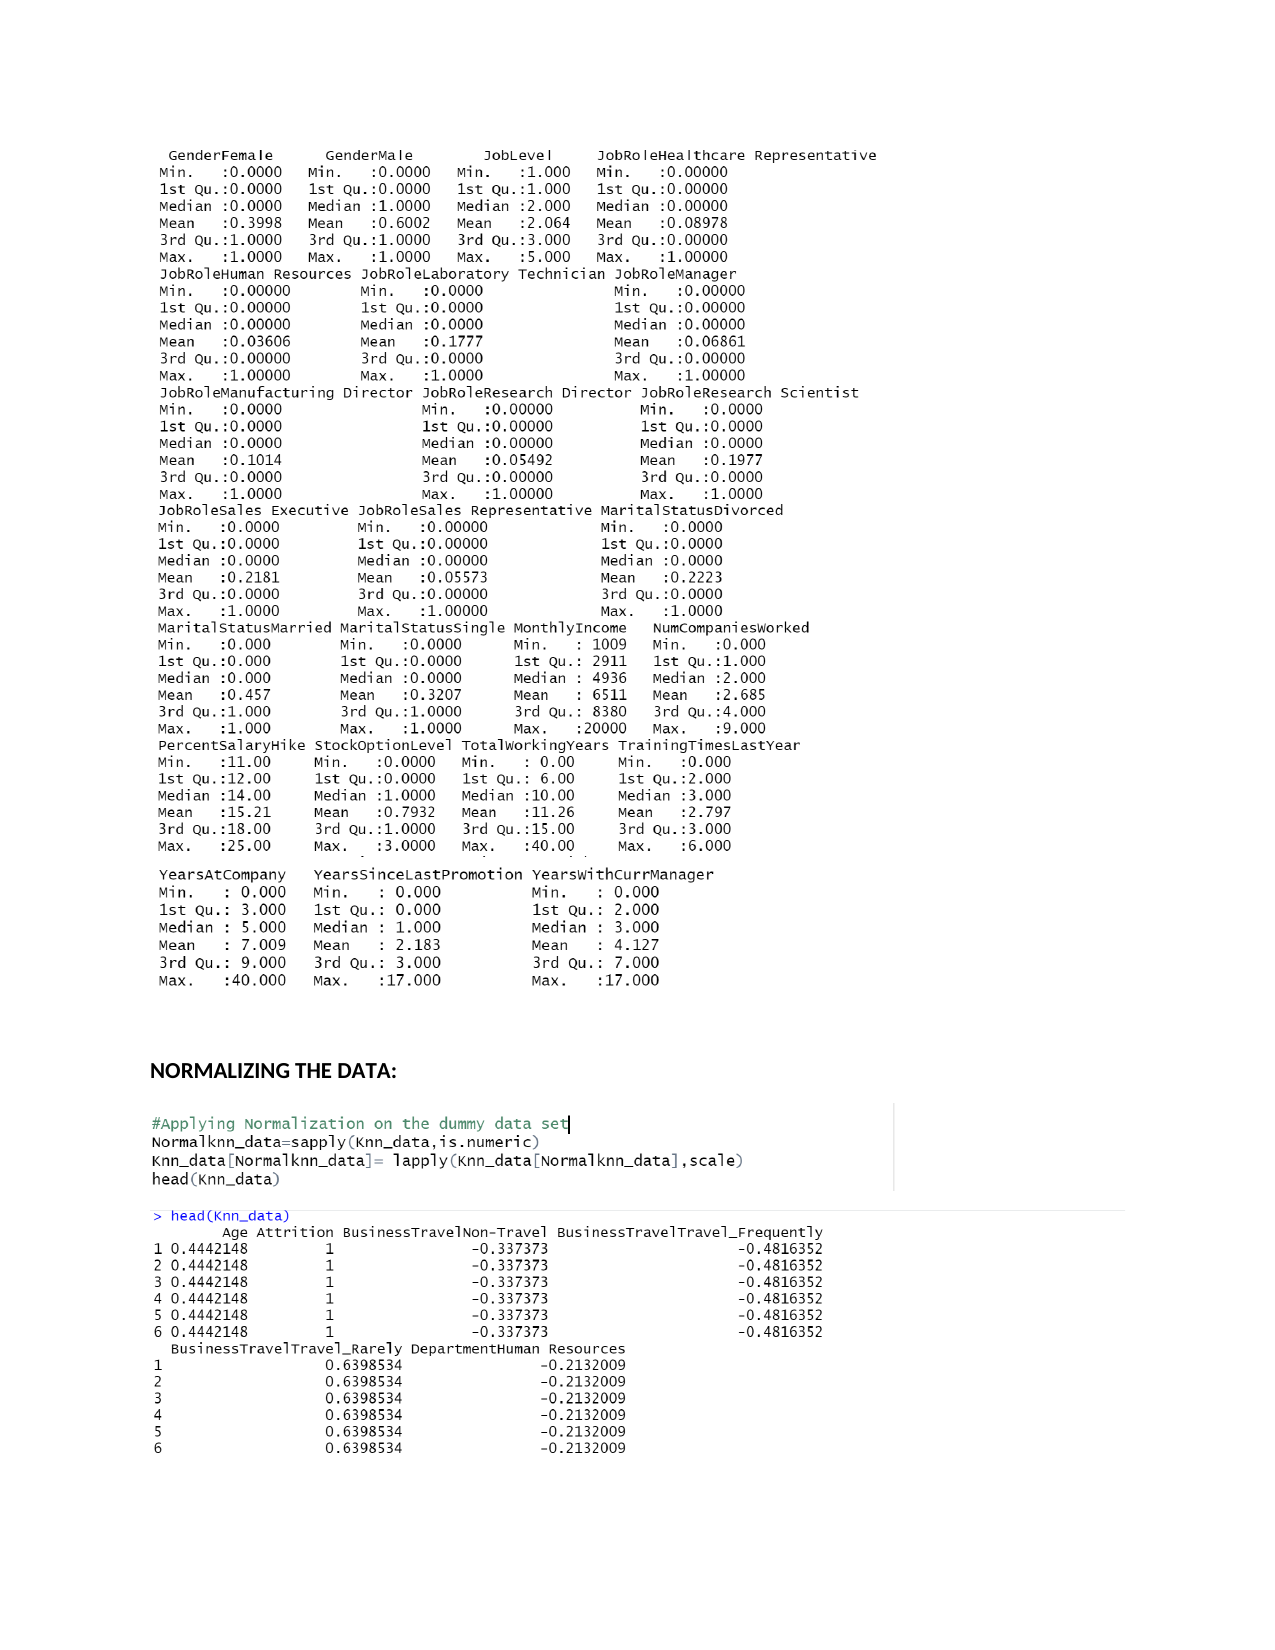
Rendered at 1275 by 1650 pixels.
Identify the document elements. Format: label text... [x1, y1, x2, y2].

picture [150, 1103, 1125, 1191]
picture [150, 502, 1125, 857]
picture [150, 150, 1125, 501]
picture [150, 1210, 1125, 1454]
picture [150, 864, 1125, 991]
text NORMALIZING THE DATA: [150, 1057, 1125, 1084]
